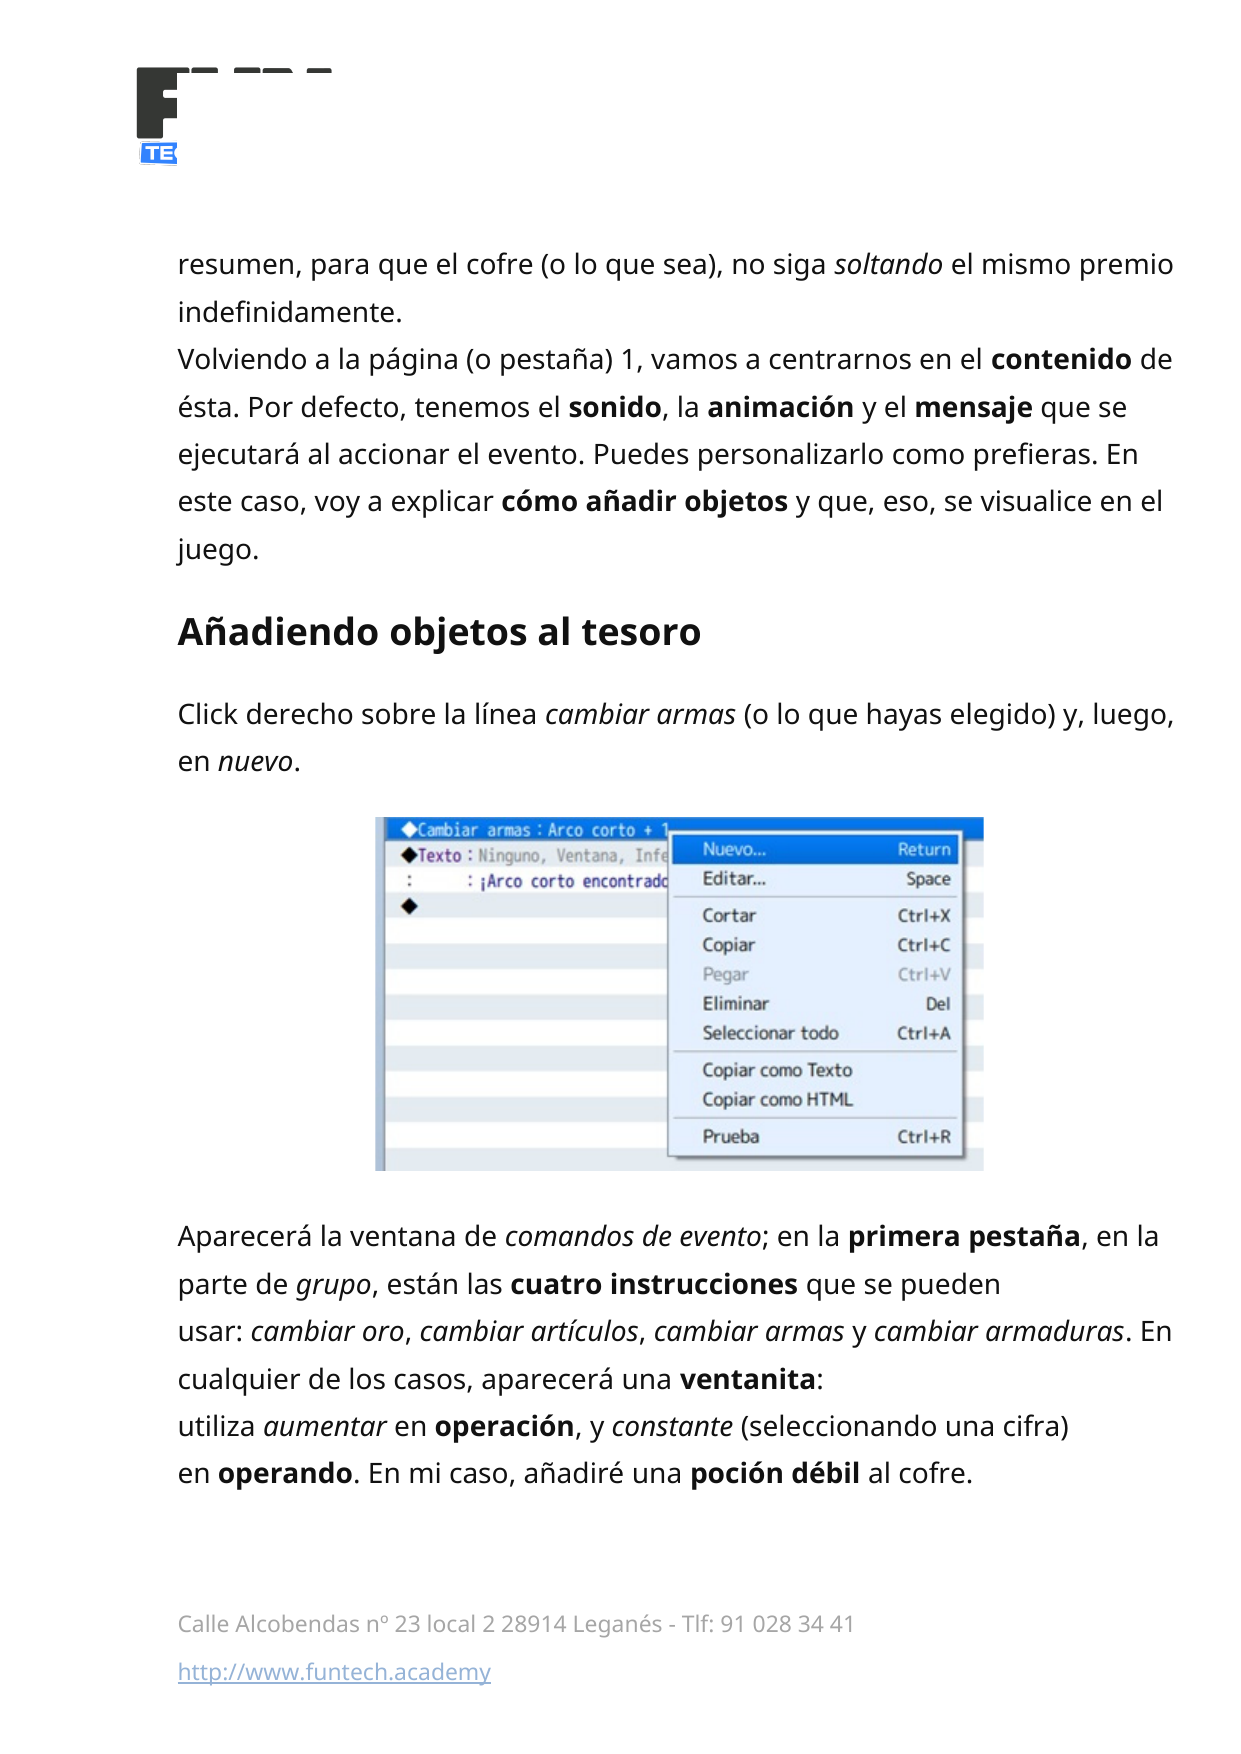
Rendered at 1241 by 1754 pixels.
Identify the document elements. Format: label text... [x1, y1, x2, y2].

text Añadiendo objetos al tesoro [177, 605, 1182, 656]
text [177, 236, 1182, 567]
picture [375, 817, 984, 1171]
text Aparecerá la ventana de comandos de evento; en la primera pestaña, en la parte de grupo, están las cuatro instrucciones que se pueden usar: cambiar oro, cambiar artículos, cambiar armas y cambiar armaduras. En cualquier de los casos, aparecerá una ventanita: utiliza aumentar en operación, y constante (seleccionando una cifra) en operando. En mi caso, añadiré una poción débil al cofre. [177, 1208, 1182, 1492]
text Click derecho sobre la línea cambiar armas (o lo que hayas elegido) y, luego, en nuevo. [177, 685, 1182, 780]
